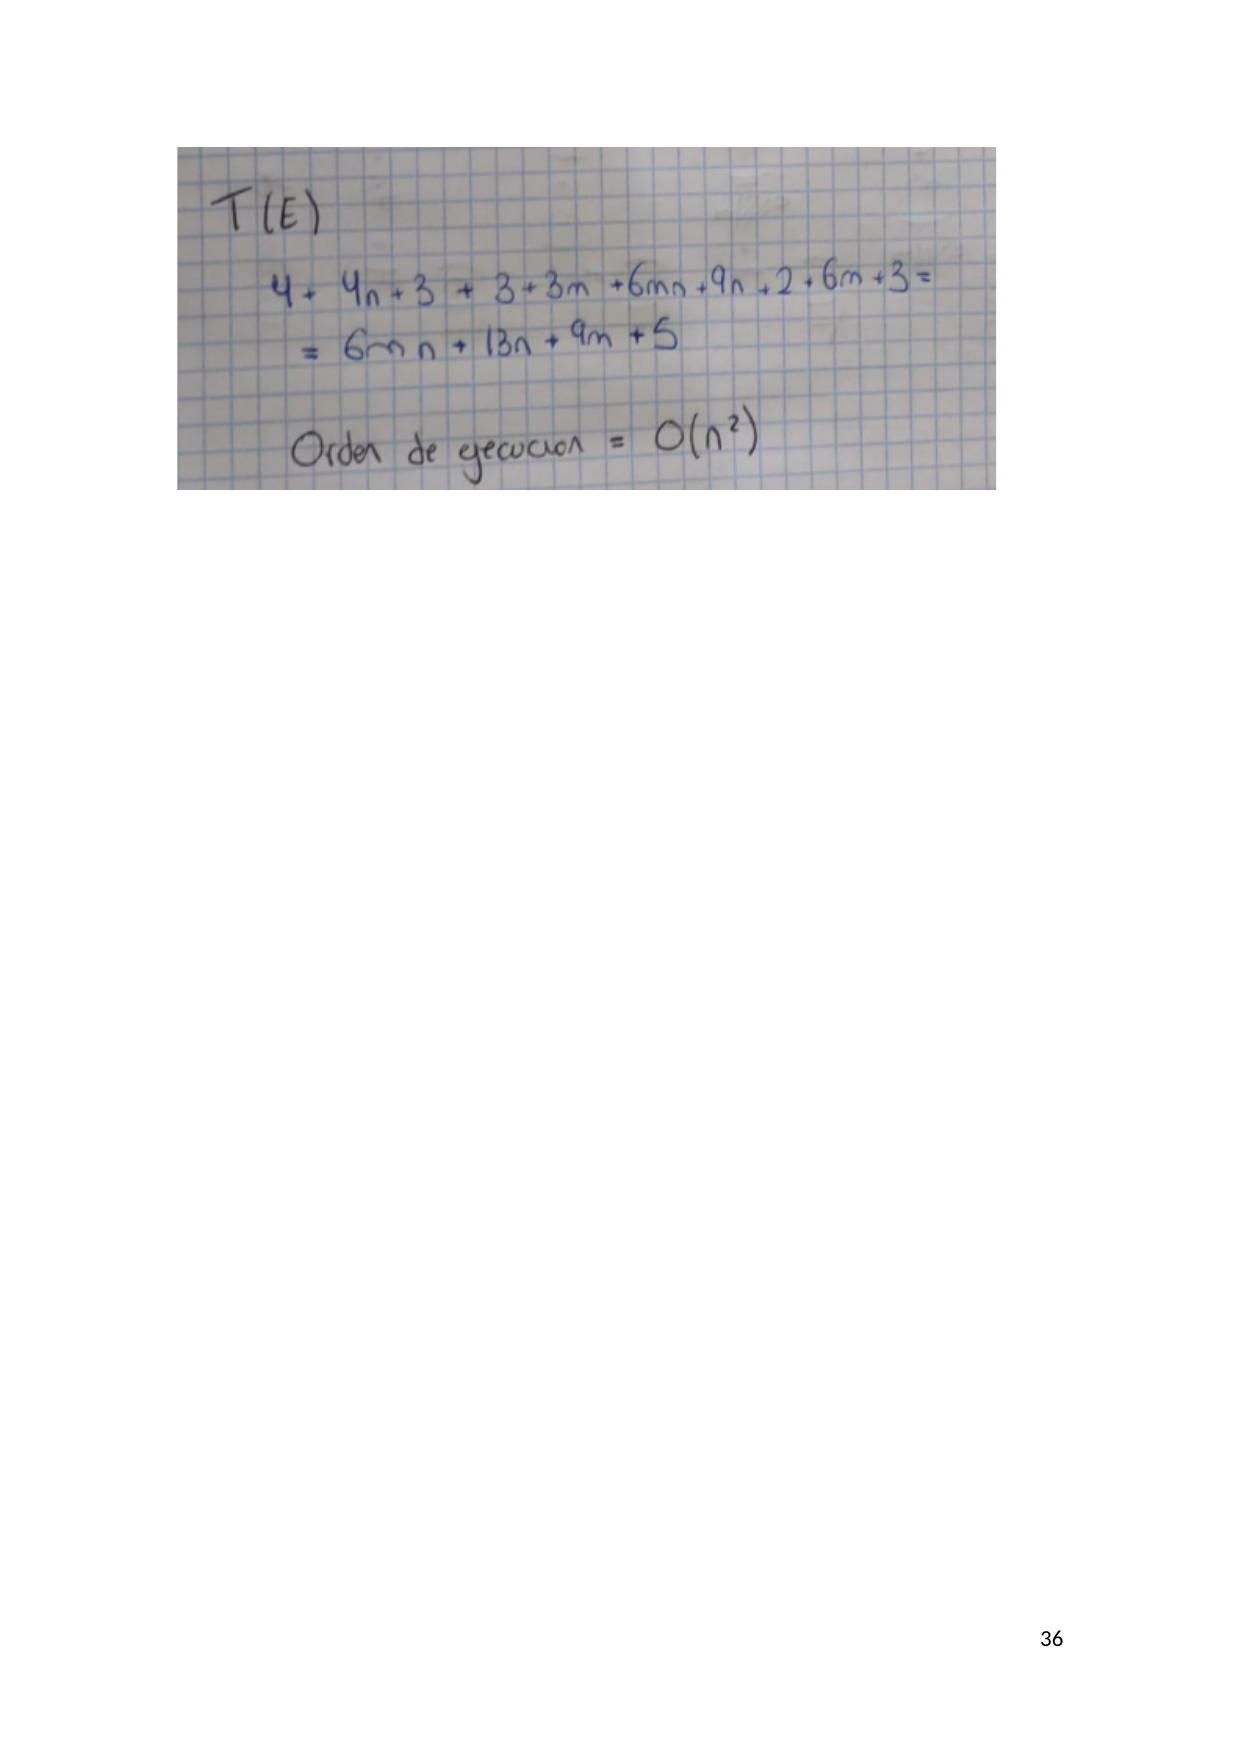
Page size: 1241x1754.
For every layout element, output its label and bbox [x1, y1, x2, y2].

picture [177, 147, 997, 490]
